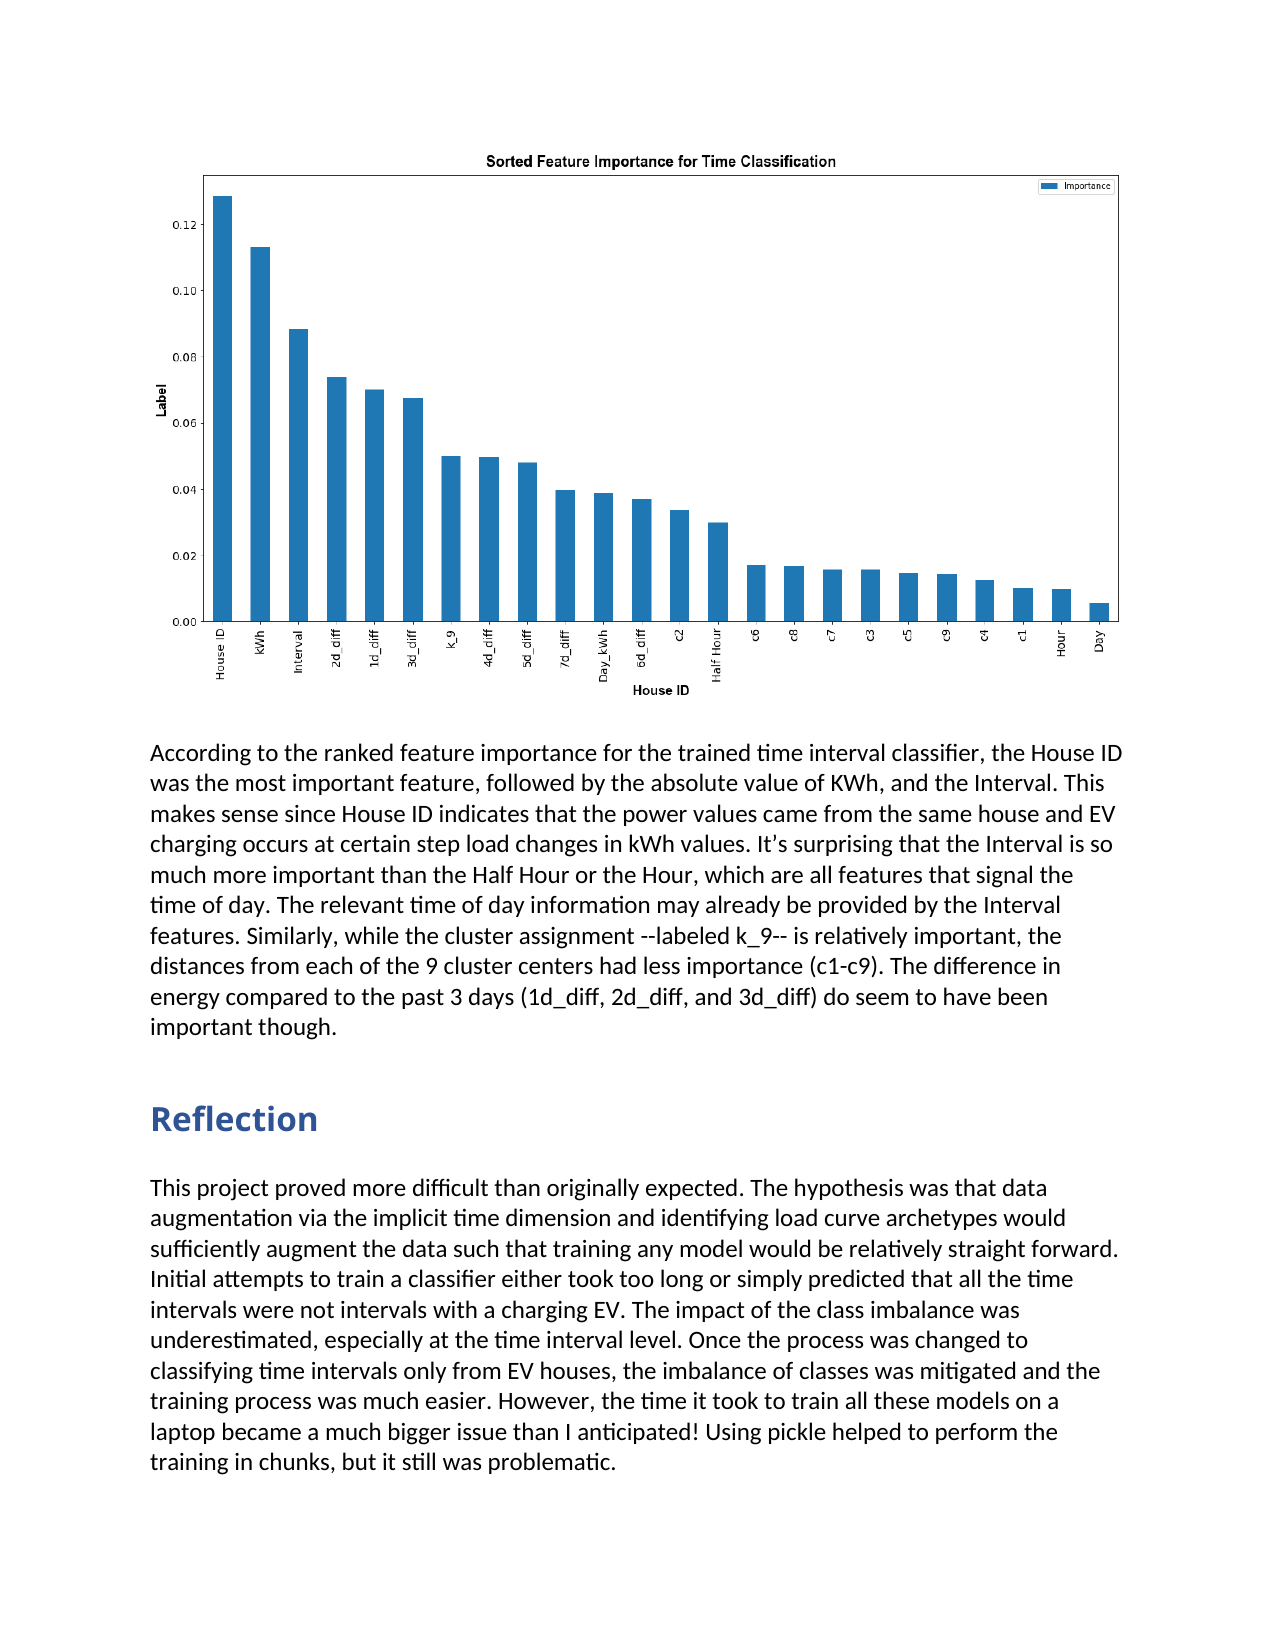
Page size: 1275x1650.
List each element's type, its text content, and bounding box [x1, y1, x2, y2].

picture [150, 150, 1125, 703]
text According to the ranked feature importance for the trained time interval classifier, the House ID was the most important feature, followed by the absolute value of KWh, and the Interval. This makes sense since House ID indicates that the power values came from the same house and EV charging occurs at certain step load changes in kWh values. It’s surprising that the Interval is so much more important than the Half Hour or the Hour, which are all features that signal the time of day. The relevant time of day information may already be provided by the Interval features. Similarly, while the cluster assignment --labeled k_9-- is relatively important, the distances from each of the 9 cluster centers had less importance (c1-c9). The difference in energy compared to the past 3 days (1d_diff, 2d_diff, and 3d_diff) do seem to have been important though. [150, 737, 1125, 1042]
subtitle Reflection [150, 1096, 1125, 1141]
text This project proved more difficult than originally expected. The hypothesis was that data augmentation via the implicit time dimension and identifying load curve archetypes would sufficiently augment the data such that training any model would be relatively straight forward. Initial attempts to train a classifier either took too long or simply predicted that all the time intervals were not intervals with a charging EV. The impact of the class imbalance was underestimated, especially at the time interval level. Once the process was changed to classifying time intervals only from EV houses, the imbalance of classes was mitigated and the training process was much easier. However, the time it took to train all these models on a laptop became a much bigger issue than I anticipated! Using pickle helped to perform the training in chunks, but it still was problematic. [150, 1172, 1125, 1477]
